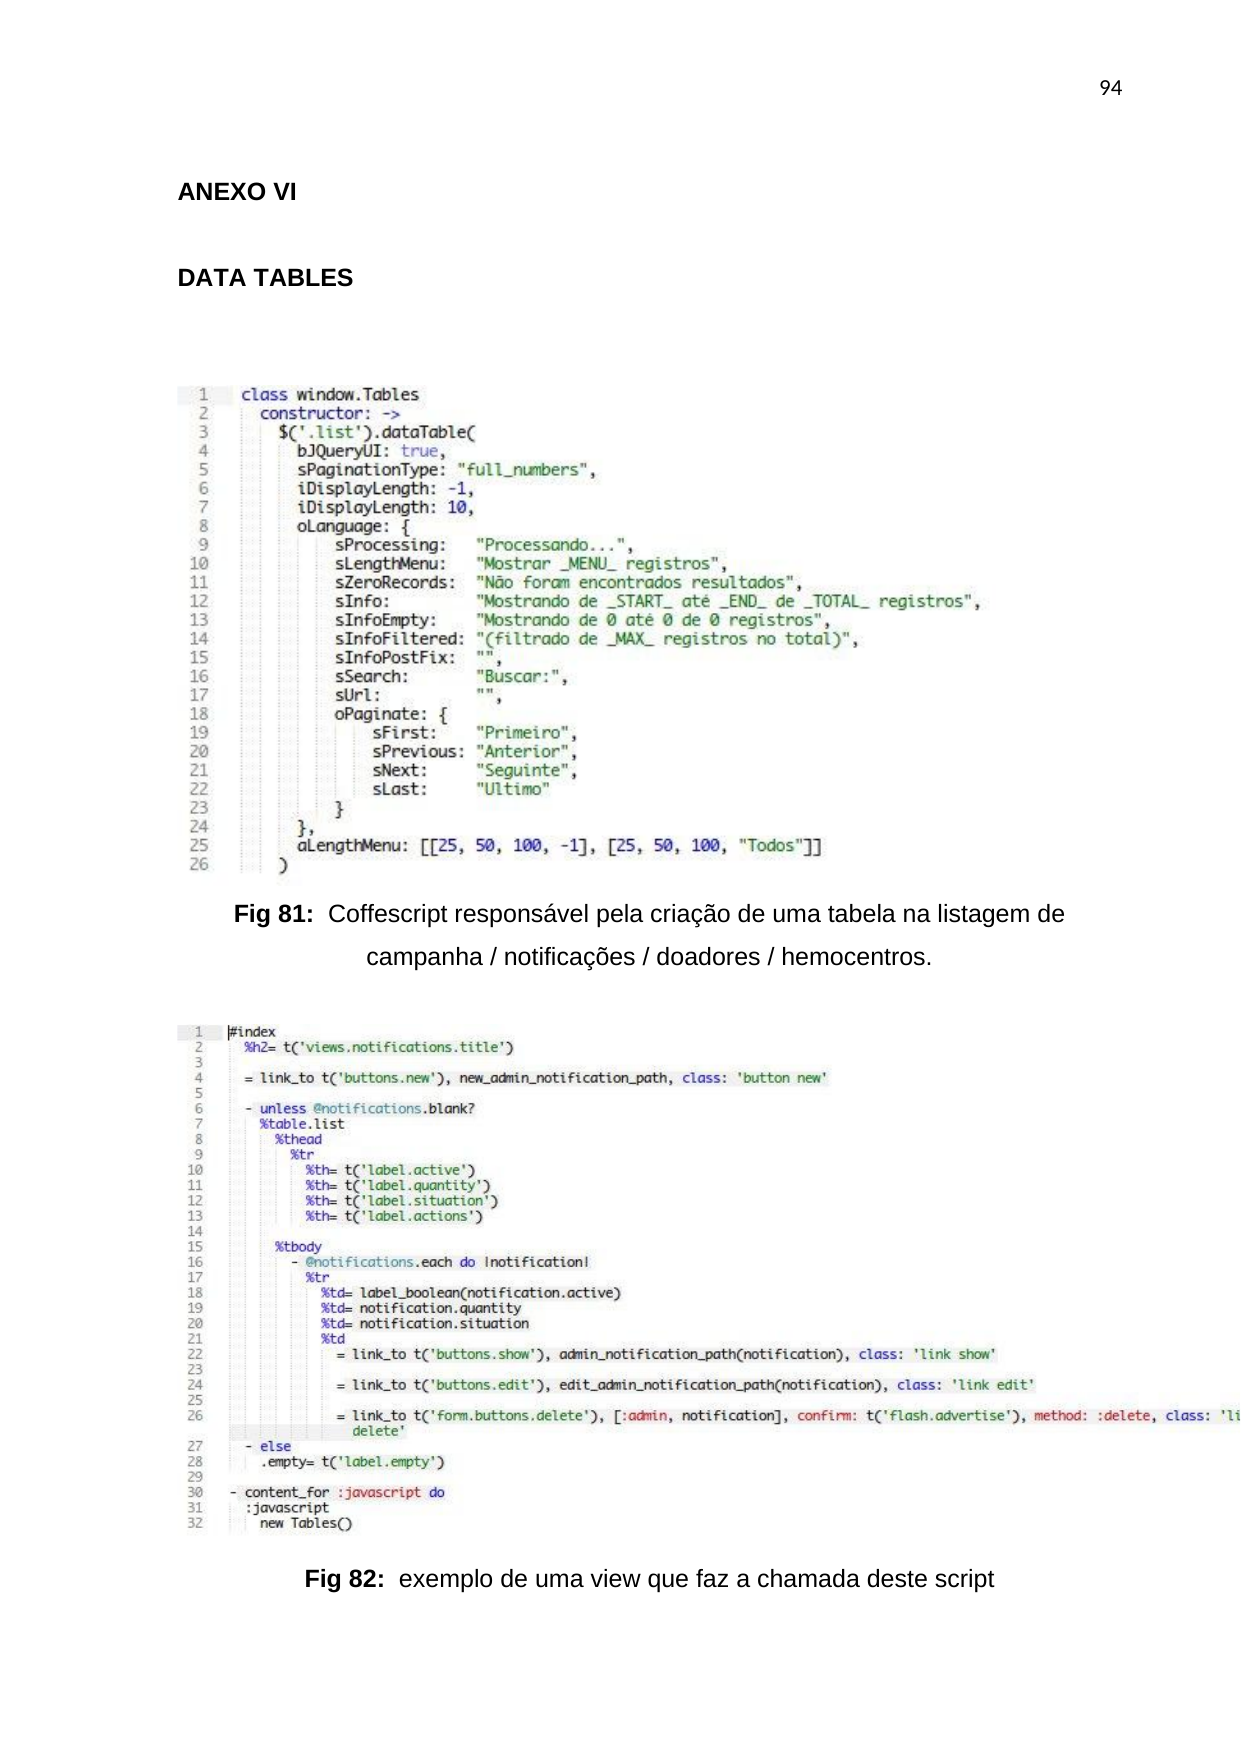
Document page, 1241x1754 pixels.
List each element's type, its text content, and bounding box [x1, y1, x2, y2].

text ANEXO VI [177, 177, 1122, 206]
text Fig 81: Coffescript responsável pela criação de uma tabela na listagem de campanha / notificações / doadores / hemocentros. [177, 899, 1122, 971]
text DATA TABLES [177, 263, 1122, 292]
text Fig 82: exemplo de uma view que faz a chamada deste script [177, 1564, 1122, 1593]
picture [177, 1024, 1241, 1551]
picture [177, 385, 996, 886]
